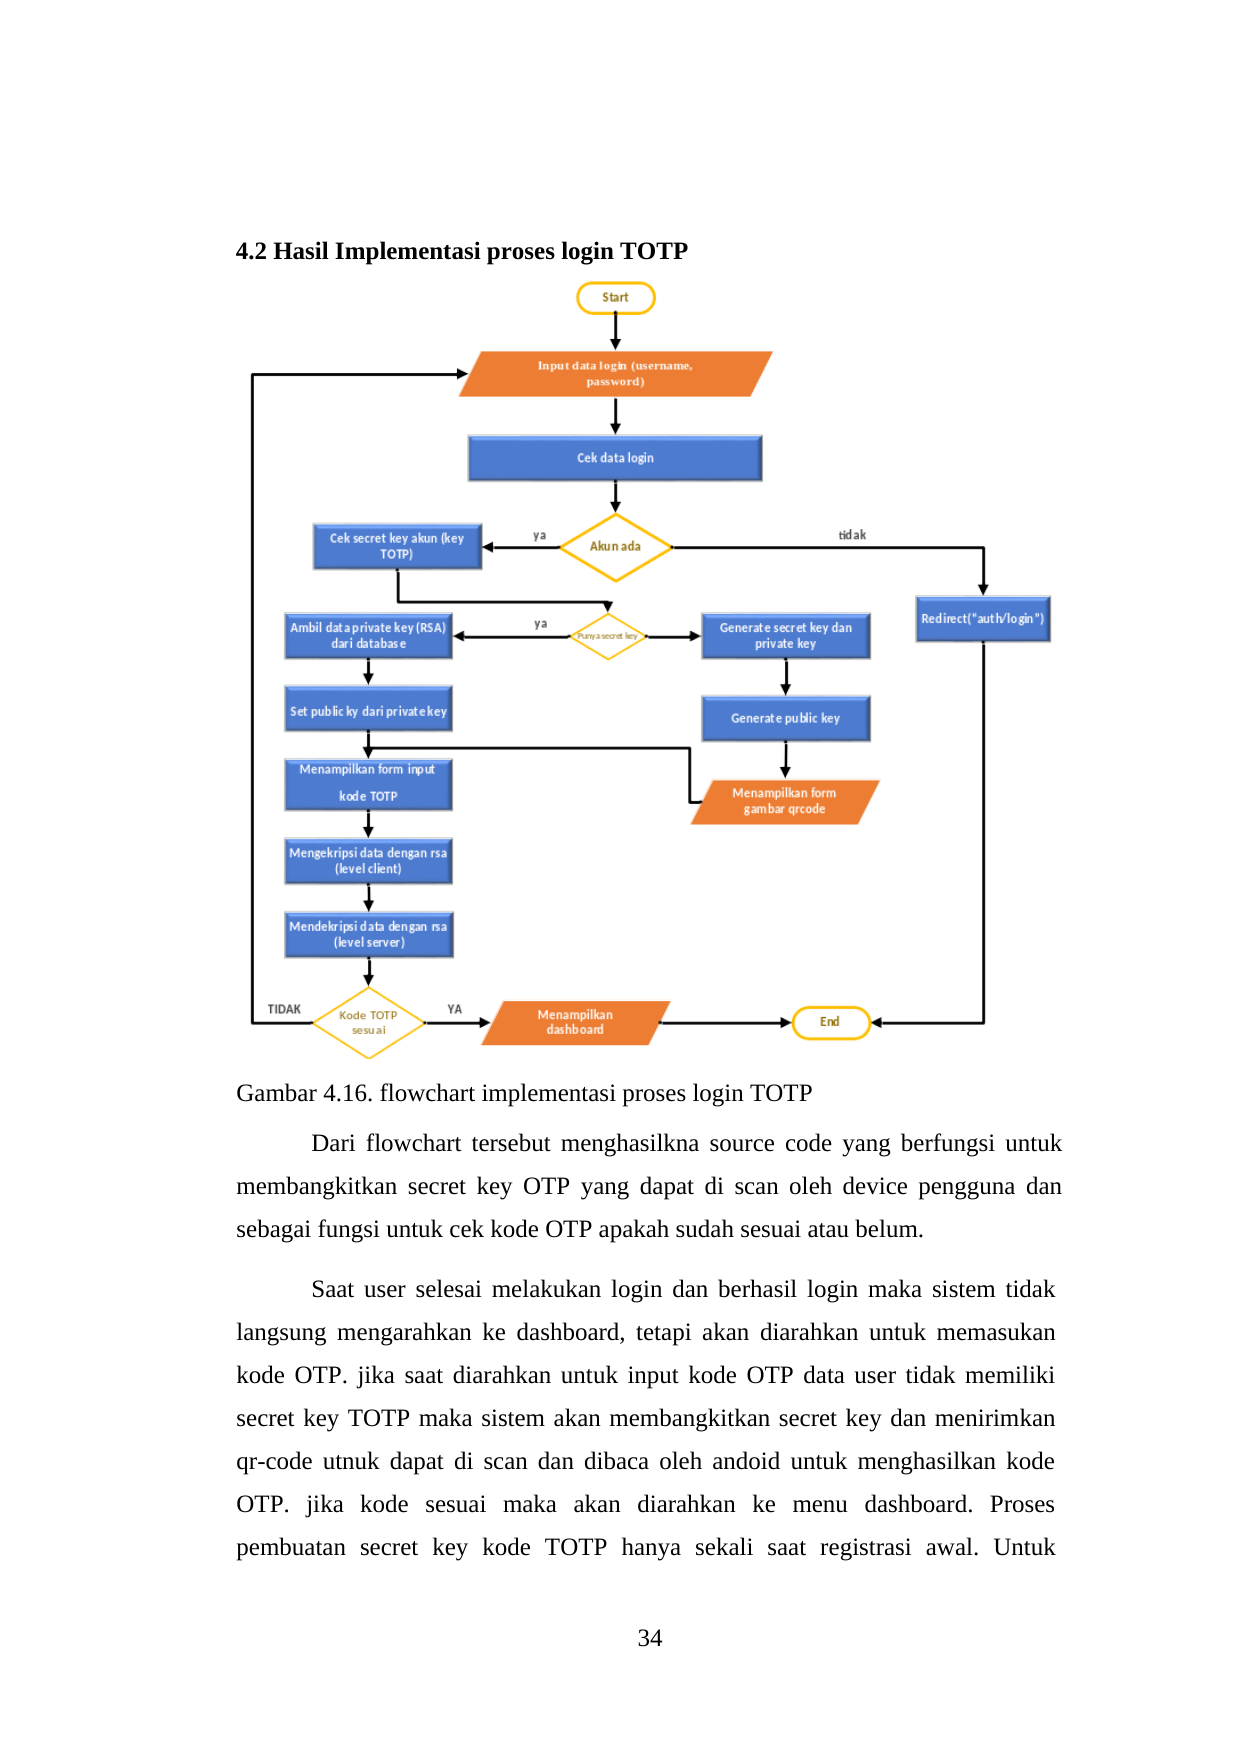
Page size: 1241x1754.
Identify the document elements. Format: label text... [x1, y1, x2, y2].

text Dari flowchart tersebut menghasilkna source code yang berfungsi untuk membangkitkan secret key OTP yang dapat di scan oleh device pengguna dan sebagai fungsi untuk cek kode OTP apakah sudah sesuai atau belum. [236, 1128, 1063, 1243]
subtitle Hasil Implementasi proses login TOTP [236, 236, 1056, 265]
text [236, 1274, 1056, 1561]
